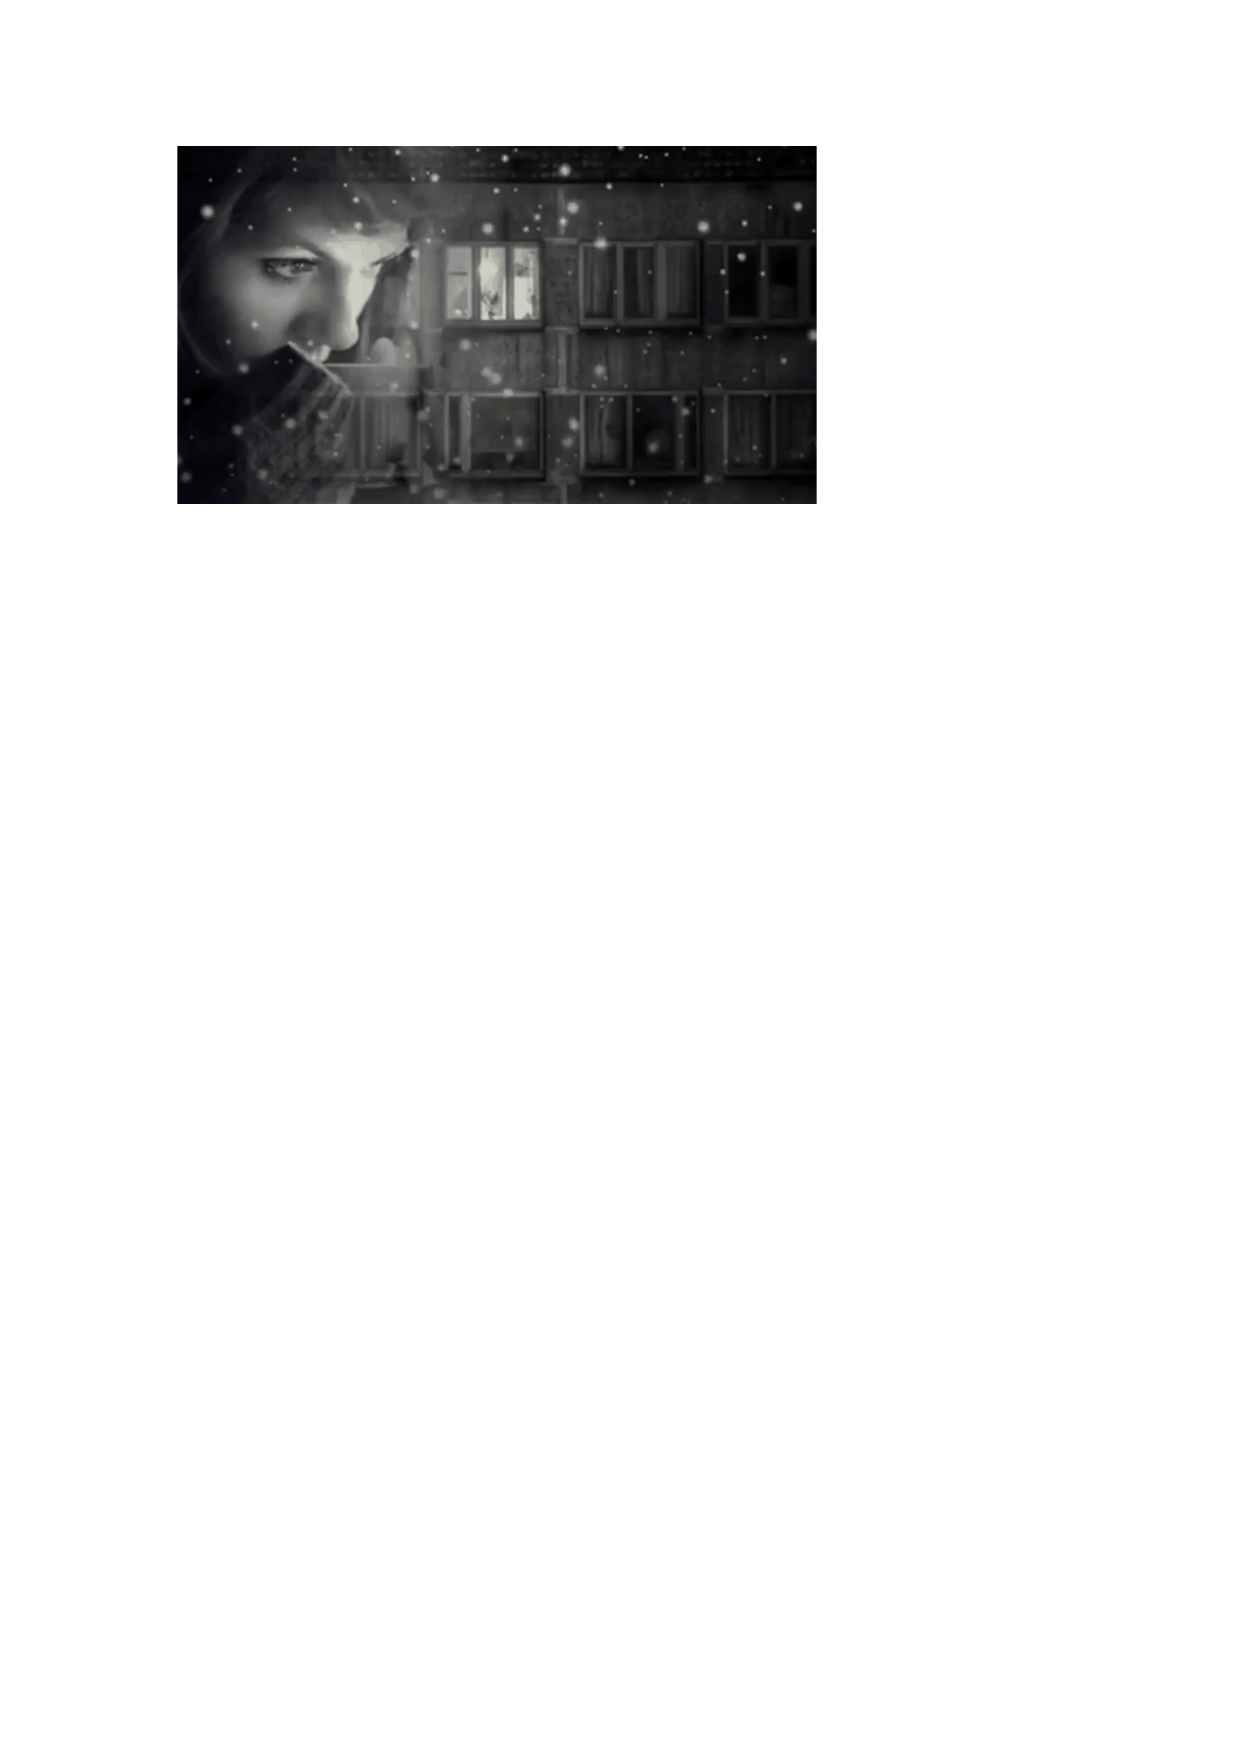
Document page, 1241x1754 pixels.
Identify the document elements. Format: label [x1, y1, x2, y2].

picture [177, 146, 817, 504]
